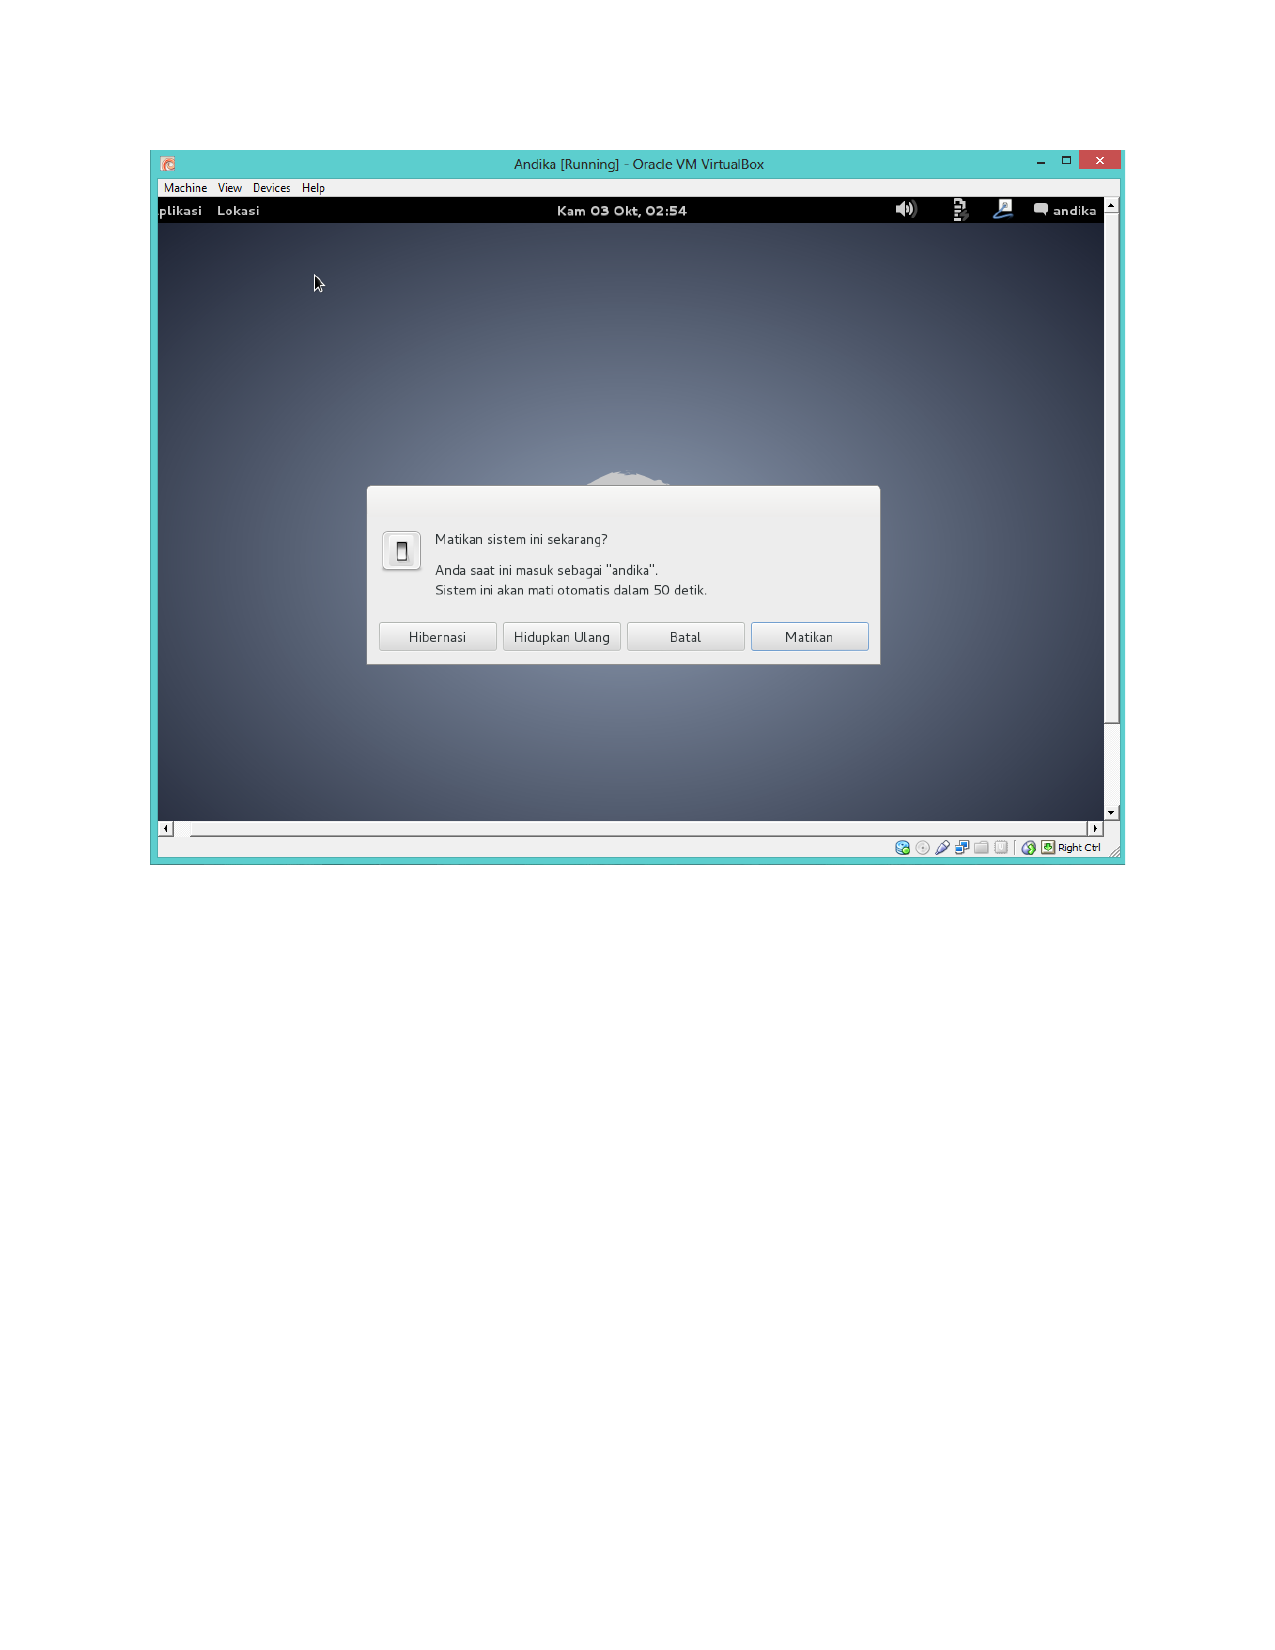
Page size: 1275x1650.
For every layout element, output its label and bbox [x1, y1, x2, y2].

picture [150, 150, 1125, 865]
